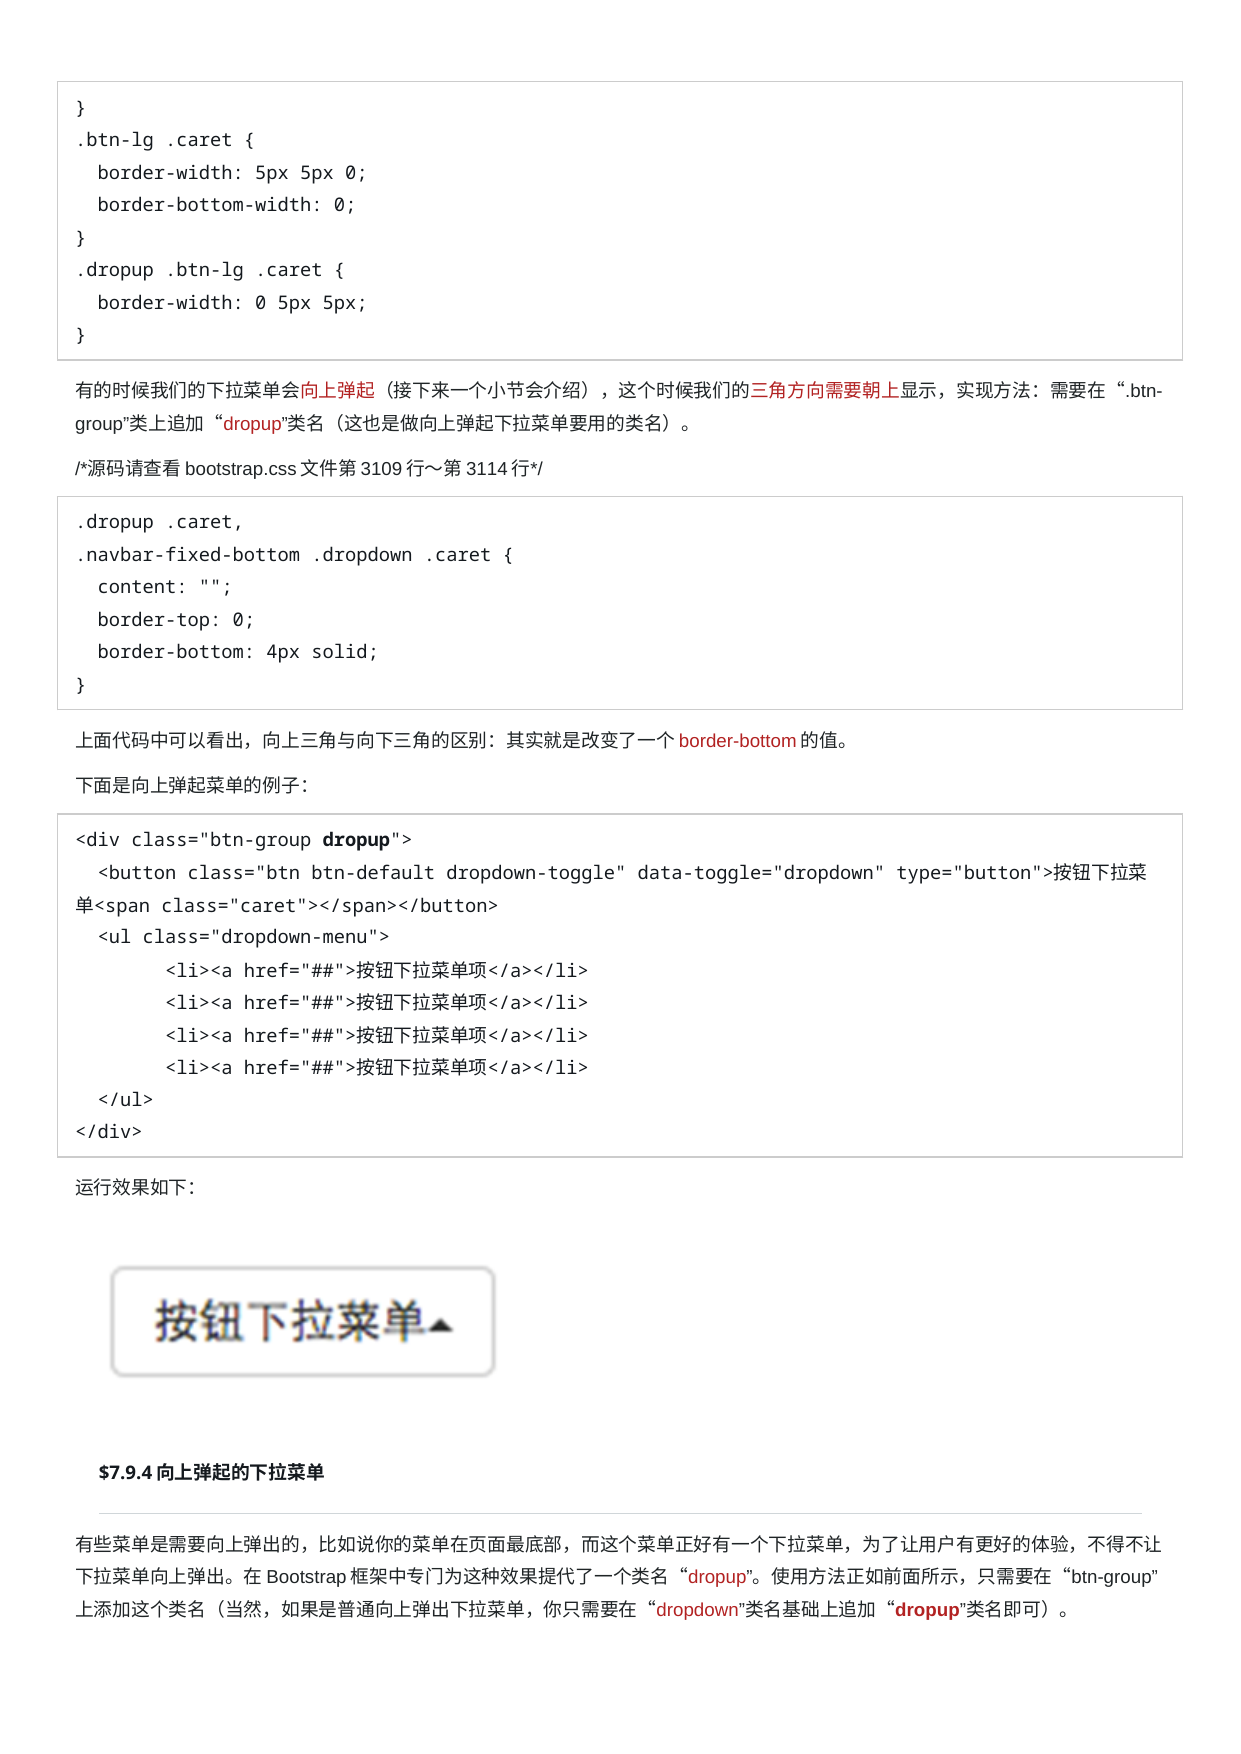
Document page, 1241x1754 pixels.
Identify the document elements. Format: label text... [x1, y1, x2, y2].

text 运行效果如下： [75, 1170, 1165, 1203]
text <ul class="dropdown-menu"> [75, 920, 1165, 953]
text .navbar-fixed-bottom .dropdown .caret { [75, 538, 1165, 570]
text <li><a href="##">按钮下拉菜单项</a></li> [75, 953, 1165, 985]
text .dropup .caret, [58, 497, 1182, 538]
text content: ""; [75, 570, 1165, 603]
text 有些菜单是需要向上弹出的，比如说你的菜单在页面最底部，而这个菜单正好有一个下拉菜单，为了让用户有更好的体验，不得不让下拉菜单向上弹出。在Bootstrap框架中专门为这种效果提代了一个类名“dropup”。使用方法正如前面所示，只需要在“btn-group”上添加这个类名（当然，如果是普通向上弹出下拉菜单，你只需要在“dropdown”类名基础上追加“dropup”类名即可）。 [75, 1527, 1165, 1624]
text <li><a href="##">按钮下拉菜单项</a></li> [75, 985, 1165, 1018]
text .dropup .btn-lg .caret { [75, 253, 1165, 286]
text border-width: 5px 5px 0; [75, 156, 1165, 188]
text </ul> [75, 1083, 1165, 1105]
subtitle $7.9.4向上弹起的下拉菜单 [98, 1455, 1142, 1514]
text /*源码请查看bootstrap.css文件第3109行～第3114行*/ [75, 451, 1165, 483]
text } [75, 221, 1165, 253]
text border-bottom-width: 0; [75, 188, 1165, 221]
text } [58, 82, 1182, 123]
text border-width: 0 5px 5px; [75, 286, 1165, 308]
text <li><a href="##">按钮下拉菜单项</a></li> [75, 1050, 1165, 1083]
text 下面是向上弹起菜单的例子： [75, 768, 1165, 800]
text <button class="btn btn-default dropdown-toggle" data-toggle="dropdown" type="button">按钮下拉菜单<span class="caret"></span></button> [75, 855, 1165, 920]
picture [75, 1218, 529, 1439]
text <li><a href="##">按钮下拉菜单项</a></li> [75, 1018, 1165, 1050]
text .btn-lg .caret { [75, 123, 1165, 156]
text <div class="btn-group dropup"> [58, 815, 1182, 855]
text 上面代码中可以看出，向上三角与向下三角的区别：其实就是改变了一个border-bottom的值。 [75, 723, 1165, 755]
text 有的时候我们的下拉菜单会向上弹起（接下来一个小节会介绍），这个时候我们的三角方向需要朝上显示，实现方法：需要在“.btn-group”类上追加“dropup”类名（这也是做向上弹起下拉菜单要用的类名）。 [75, 373, 1165, 438]
text border-bottom: 4px solid; [75, 635, 1165, 658]
text </div> [58, 1105, 1182, 1156]
text } [58, 658, 1182, 709]
text border-top: 0; [75, 603, 1165, 635]
text } [58, 308, 1182, 359]
